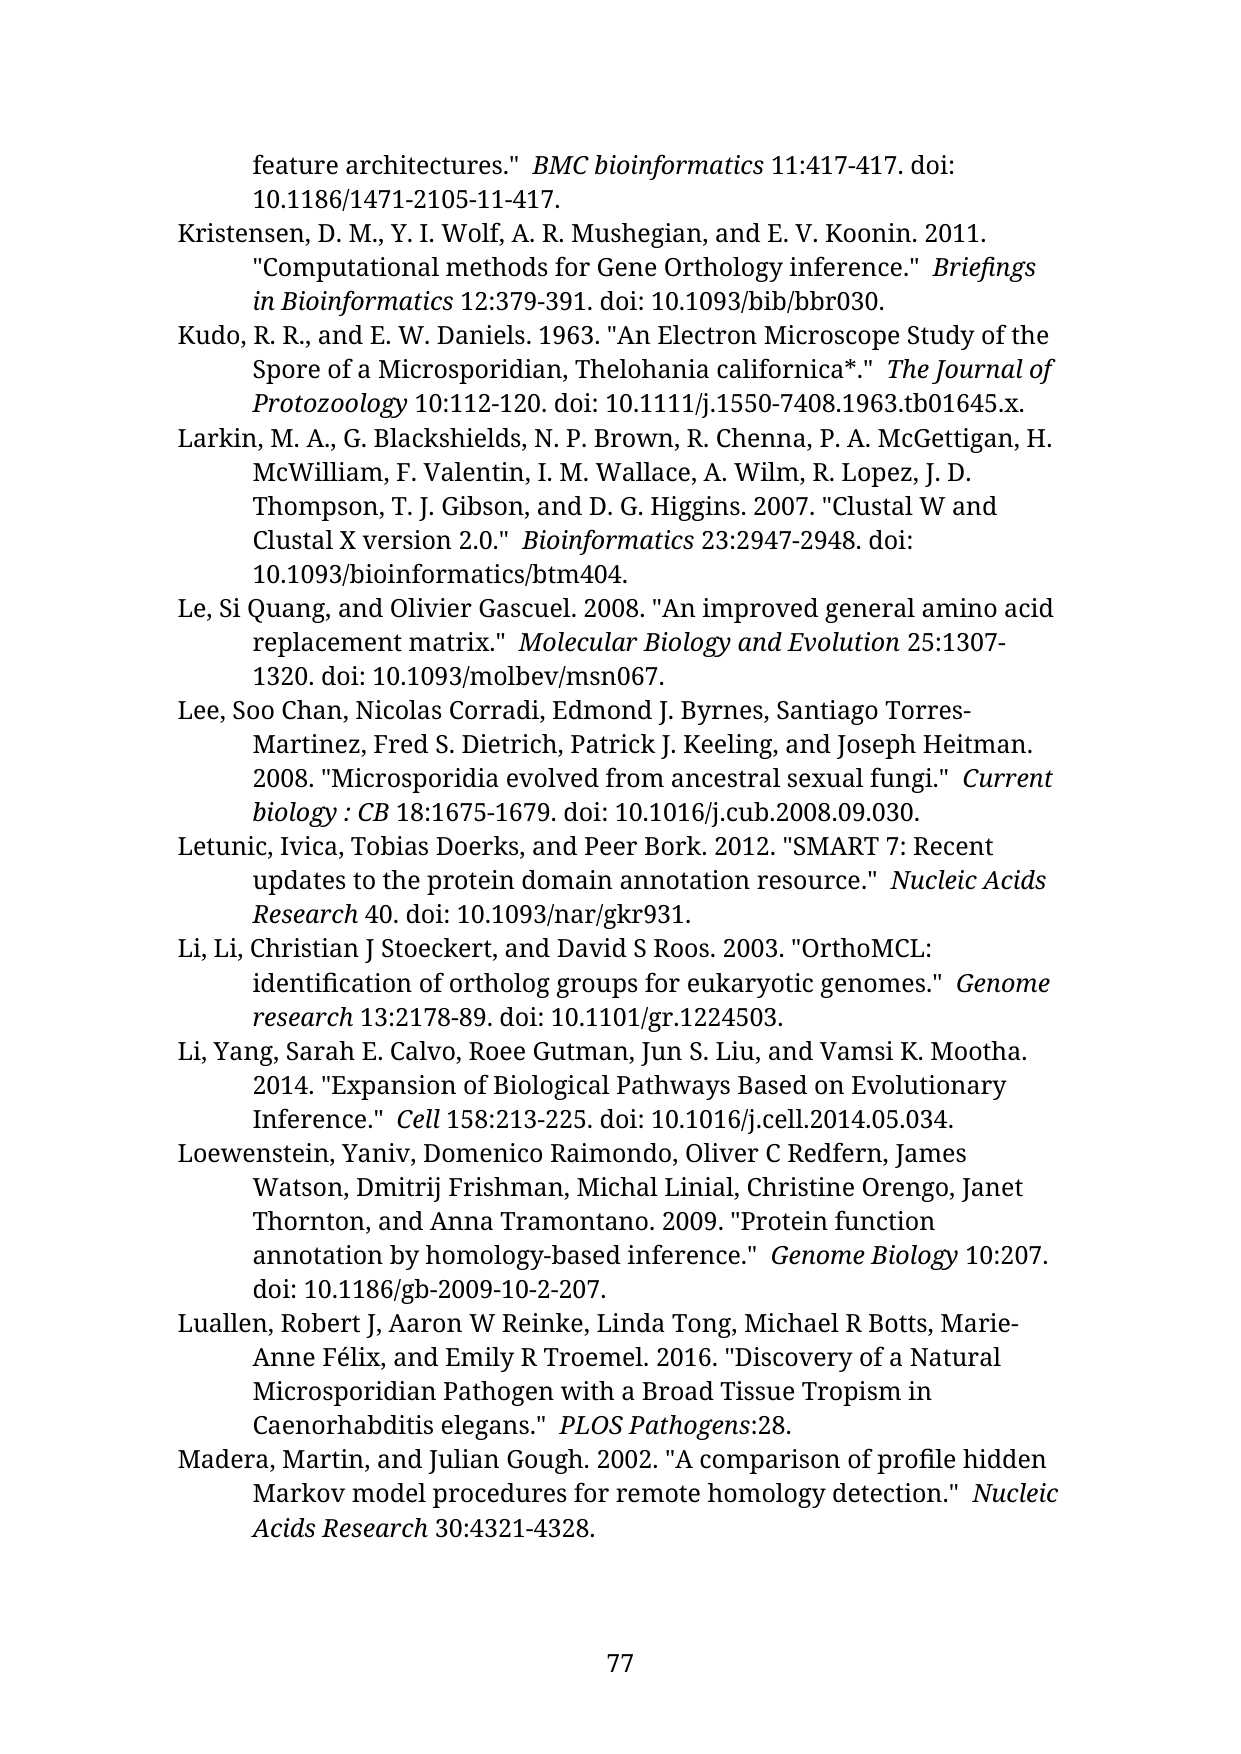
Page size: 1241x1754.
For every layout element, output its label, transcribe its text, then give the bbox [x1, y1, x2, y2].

text Li, Li, Christian J Stoeckert, and David S Roos. 2003. "OrthoMCL: identification of ortholog groups for eukaryotic genomes." Genome research 13:2178-89. doi: 10.1101/gr.1224503. [177, 931, 1063, 1033]
text Loewenstein, Yaniv, Domenico Raimondo, Oliver C Redfern, James Watson, Dmitrij Frishman, Michal Linial, Christine Orengo, Janet Thornton, and Anna Tramontano. 2009. "Protein function annotation by homology-based inference." Genome Biology 10:207. doi: 10.1186/gb-2009-10-2-207. [177, 1136, 1063, 1306]
text Lee, Soo Chan, Nicolas Corradi, Edmond J. Byrnes, Santiago Torres-Martinez, Fred S. Dietrich, Patrick J. Keeling, and Joseph Heitman. 2008. "Microsporidia evolved from ancestral sexual fungi." Current biology : CB 18:1675-1679. doi: 10.1016/j.cub.2008.09.030. [177, 693, 1063, 829]
text Luallen, Robert J, Aaron W Reinke, Linda Tong, Michael R Botts, Marie-Anne Félix, and Emily R Troemel. 2016. "Discovery of a Natural Microsporidian Pathogen with a Broad Tissue Tropism in Caenorhabditis elegans." PLOS Pathogens:28. [177, 1306, 1063, 1442]
text Kudo, R. R., and E. W. Daniels. 1963. "An Electron Microscope Study of the Spore of a Microsporidian, Thelohania californica*." The Journal of Protozoology 10:112-120. doi: 10.1111/j.1550-7408.1963.tb01645.x. [177, 318, 1063, 420]
text Letunic, Ivica, Tobias Doerks, and Peer Bork. 2012. "SMART 7: Recent updates to the protein domain annotation resource." Nucleic Acids Research 40. doi: 10.1093/nar/gkr931. [177, 829, 1063, 931]
text Le, Si Quang, and Olivier Gascuel. 2008. "An improved general amino acid replacement matrix." Molecular Biology and Evolution 25:1307-1320. doi: 10.1093/molbev/msn067. [177, 591, 1063, 693]
text Larkin, M. A., G. Blackshields, N. P. Brown, R. Chenna, P. A. McGettigan, H. McWilliam, F. Valentin, I. M. Wallace, A. Wilm, R. Lopez, J. D. Thompson, T. J. Gibson, and D. G. Higgins. 2007. "Clustal W and Clustal X version 2.0." Bioinformatics 23:2947-2948. doi: 10.1093/bioinformatics/btm404. [177, 420, 1063, 591]
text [177, 148, 1063, 216]
text Madera, Martin, and Julian Gough. 2002. "A comparison of profile hidden Markov model procedures for remote homology detection." Nucleic Acids Research 30:4321-4328. [177, 1442, 1063, 1544]
text Kristensen, D. M., Y. I. Wolf, A. R. Mushegian, and E. V. Koonin. 2011. "Computational methods for Gene Orthology inference." Briefings in Bioinformatics 12:379-391. doi: 10.1093/bib/bbr030. [177, 216, 1063, 318]
text Li, Yang, Sarah E. Calvo, Roee Gutman, Jun S. Liu, and Vamsi K. Mootha. 2014. "Expansion of Biological Pathways Based on Evolutionary Inference." Cell 158:213-225. doi: 10.1016/j.cell.2014.05.034. [177, 1033, 1063, 1136]
